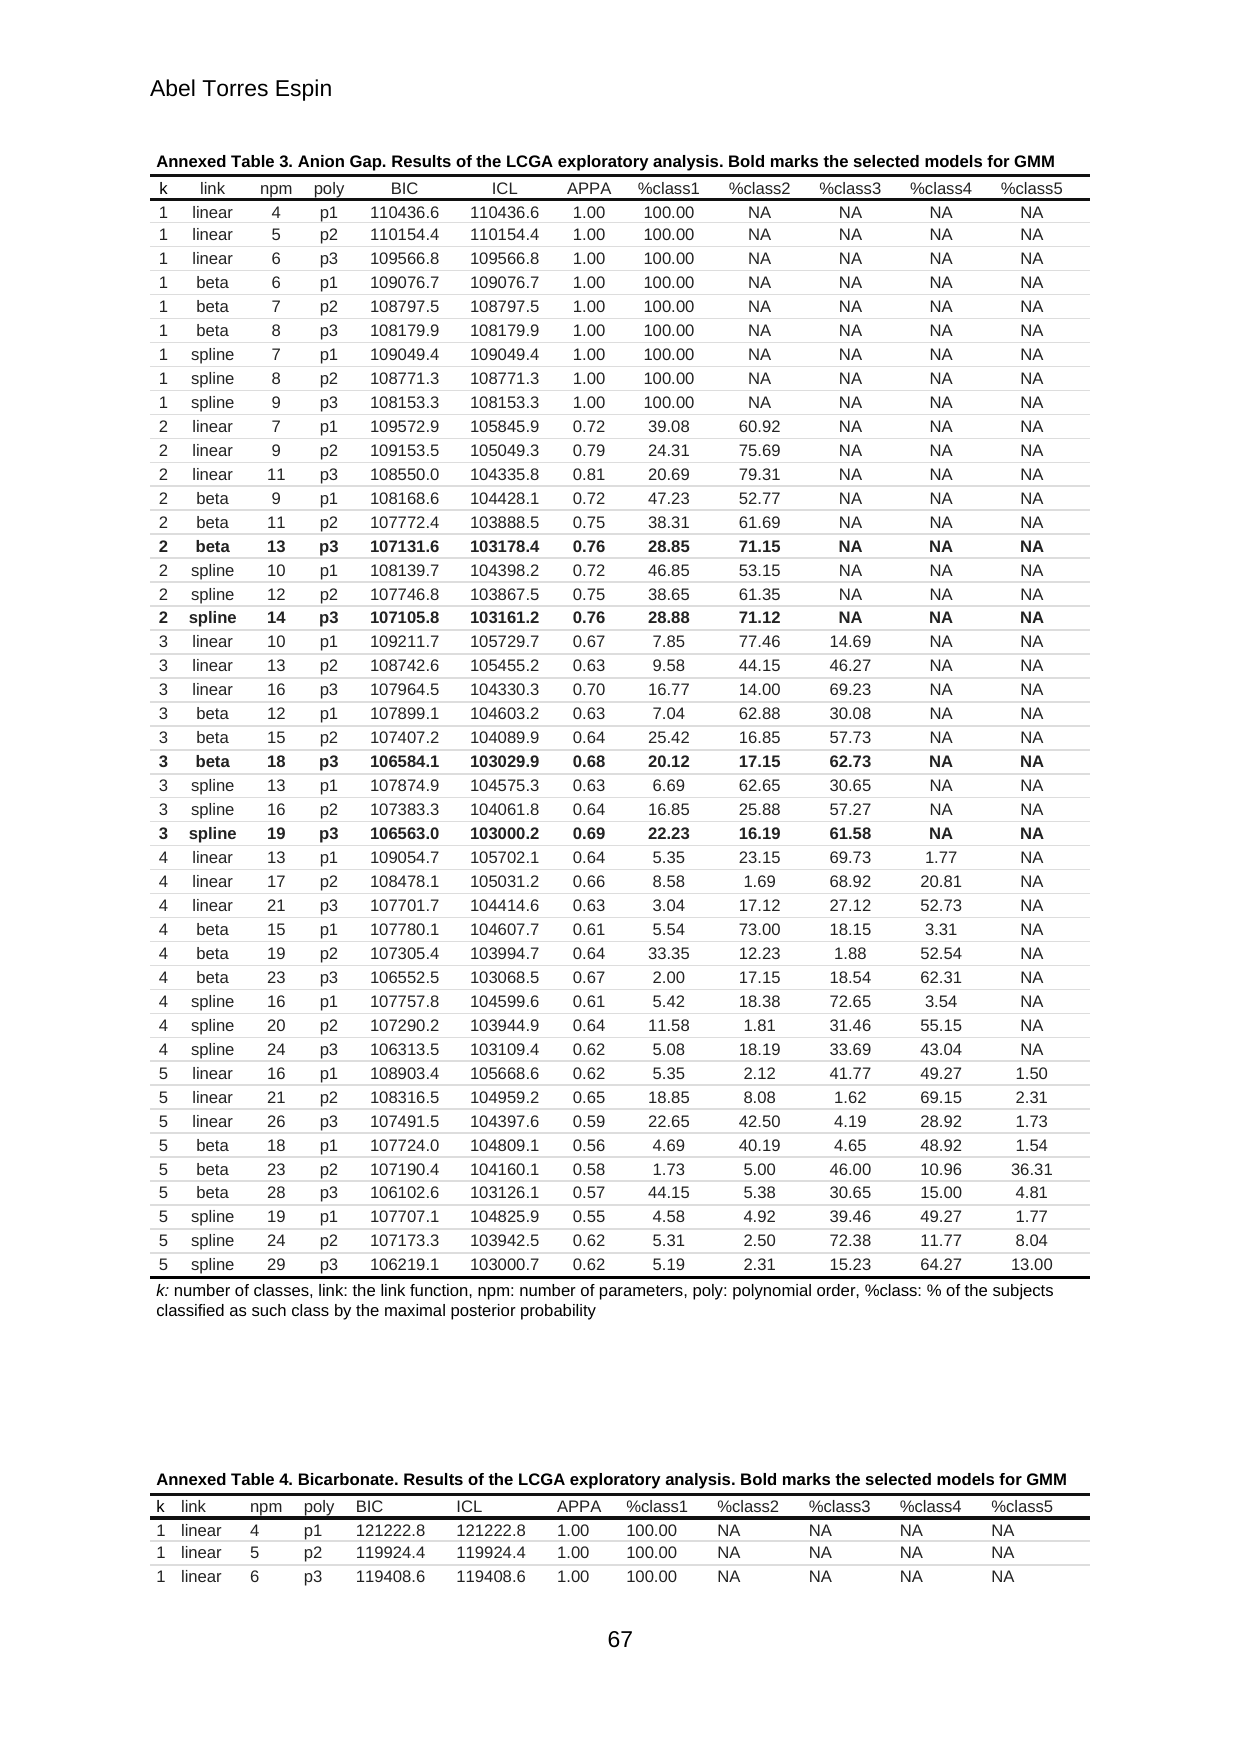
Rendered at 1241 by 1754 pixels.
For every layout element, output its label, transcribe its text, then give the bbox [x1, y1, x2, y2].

table_cell NA [986, 367, 1076, 389]
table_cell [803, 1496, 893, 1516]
table_cell 7 [249, 343, 302, 366]
table_cell 2 [150, 463, 175, 485]
table_cell 13 [249, 535, 302, 557]
table_cell 9 [249, 487, 302, 509]
table_cell NA [895, 223, 986, 246]
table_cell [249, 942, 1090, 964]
table_cell 44.15 [713, 655, 804, 677]
table_cell 108771.3 [454, 367, 554, 389]
table_cell 1.00 [554, 201, 623, 222]
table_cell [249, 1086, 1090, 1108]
table_cell [1076, 223, 1090, 246]
table_cell NA [986, 751, 1076, 773]
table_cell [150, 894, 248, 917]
table_cell NA [895, 463, 986, 485]
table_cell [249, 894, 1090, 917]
table_cell beta [175, 535, 248, 557]
table_cell 0.75 [554, 511, 623, 533]
table_cell NA [895, 319, 986, 342]
table_cell 109076.7 [454, 271, 554, 294]
table_cell 1.00 [554, 247, 623, 270]
table_cell 2 [150, 583, 175, 605]
table_cell [1076, 391, 1090, 413]
table_cell [1076, 367, 1090, 389]
table_cell p1 [302, 631, 354, 653]
table_cell 109566.8 [454, 247, 554, 270]
table_cell 38.65 [623, 583, 713, 605]
table_cell 107874.9 [354, 775, 454, 797]
table_cell NA [986, 487, 1076, 509]
table_cell 109566.8 [354, 247, 454, 270]
table_cell 108797.5 [354, 295, 454, 318]
table_cell 104398.2 [454, 559, 554, 581]
table_cell 0.76 [554, 535, 623, 557]
table_cell 104428.1 [454, 487, 554, 509]
table_cell 107772.4 [354, 511, 454, 533]
table_cell NA [804, 367, 895, 389]
table_cell 1 [150, 295, 175, 318]
table_cell 109049.4 [454, 343, 554, 366]
table_cell 2 [150, 607, 175, 629]
table_cell 3 [150, 775, 175, 797]
table_cell 3 [150, 631, 175, 653]
table_cell 15 [249, 727, 302, 749]
table_cell 2 [150, 559, 175, 581]
table_cell NA [713, 343, 804, 366]
table_cell 106584.1 [354, 751, 454, 773]
table_cell 108168.6 [354, 487, 454, 509]
table_cell NA [986, 201, 1076, 222]
table_cell NA [986, 703, 1076, 725]
table_cell NA [895, 607, 986, 629]
table_cell 3 [150, 703, 175, 725]
table_cell 107131.6 [354, 535, 454, 557]
table_cell p3 [302, 391, 354, 413]
table_cell NA [895, 775, 986, 797]
table_cell 109076.7 [354, 271, 454, 294]
table_cell [1076, 201, 1090, 222]
table_cell poly [302, 177, 354, 198]
table_cell NA [804, 247, 895, 270]
table_cell 75.69 [713, 439, 804, 461]
table_cell [1076, 559, 1090, 581]
table_cell p1 [302, 487, 354, 509]
table_cell 53.15 [713, 559, 804, 581]
table_cell BIC [354, 177, 454, 198]
table_cell 0.68 [554, 751, 623, 773]
table_cell NA [895, 271, 986, 294]
table_cell 109049.4 [354, 343, 454, 366]
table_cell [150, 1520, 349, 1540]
table_cell 0.75 [554, 583, 623, 605]
table_cell 2 [150, 535, 175, 557]
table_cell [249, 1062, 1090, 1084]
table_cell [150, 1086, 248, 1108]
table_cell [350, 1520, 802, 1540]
table_cell NA [895, 751, 986, 773]
table_cell NA [986, 727, 1076, 749]
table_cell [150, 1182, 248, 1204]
table_cell 5 [249, 223, 302, 246]
table_cell 110436.6 [354, 201, 454, 222]
table_cell 103161.2 [454, 607, 554, 629]
table_cell 7.04 [623, 703, 713, 725]
table_cell 79.31 [713, 463, 804, 485]
table_cell NA [713, 367, 804, 389]
table_cell p3 [302, 751, 354, 773]
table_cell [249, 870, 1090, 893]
table_cell 8 [249, 367, 302, 389]
table_cell 69.23 [804, 679, 895, 701]
table_cell [1076, 607, 1090, 629]
table_cell 17.15 [713, 751, 804, 773]
table_cell 38.31 [623, 511, 713, 533]
table_cell 1.00 [554, 343, 623, 366]
table_cell 20.69 [623, 463, 713, 485]
table_cell 46.85 [623, 559, 713, 581]
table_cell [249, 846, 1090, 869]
table_cell 52.77 [713, 487, 804, 509]
table_cell p2 [302, 223, 354, 246]
table_cell spline [175, 798, 248, 821]
table_cell NA [986, 319, 1076, 342]
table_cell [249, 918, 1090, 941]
table_cell 10 [249, 631, 302, 653]
table_cell beta [175, 727, 248, 749]
table_cell 62.73 [804, 751, 895, 773]
table_cell 14 [249, 607, 302, 629]
table_cell 9 [249, 391, 302, 413]
table_cell NA [713, 271, 804, 294]
table_cell 1.00 [554, 367, 623, 389]
table_cell 8 [249, 319, 302, 342]
table_cell 9.58 [623, 655, 713, 677]
table_cell beta [175, 703, 248, 725]
table_cell 1 [150, 223, 175, 246]
table_cell 103029.9 [454, 751, 554, 773]
table_cell p2 [302, 798, 354, 821]
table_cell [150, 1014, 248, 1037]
table_cell spline [175, 583, 248, 605]
table_cell 30.65 [804, 775, 895, 797]
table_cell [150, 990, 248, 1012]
table_cell NA [986, 679, 1076, 701]
table_cell 107383.3 [354, 798, 454, 821]
table_cell 1 [150, 247, 175, 270]
table_cell 12 [249, 703, 302, 725]
table_cell 103178.4 [454, 535, 554, 557]
table_cell 24.31 [623, 439, 713, 461]
table_cell 0.70 [554, 679, 623, 701]
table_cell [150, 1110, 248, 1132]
table_cell 109211.7 [354, 631, 454, 653]
table_cell NA [804, 511, 895, 533]
table_cell NA [986, 775, 1076, 797]
table_cell 7 [249, 295, 302, 318]
table_cell 108797.5 [454, 295, 554, 318]
table_cell linear [175, 439, 248, 461]
table_cell 107407.2 [354, 727, 454, 749]
table_cell 109153.5 [354, 439, 454, 461]
table_cell 108742.6 [354, 655, 454, 677]
table_cell 108179.9 [354, 319, 454, 342]
table_cell [1076, 439, 1090, 461]
table_cell linear [175, 223, 248, 246]
table_cell 105845.9 [454, 415, 554, 437]
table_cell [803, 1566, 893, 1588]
table_cell beta [175, 271, 248, 294]
table_cell [1076, 583, 1090, 605]
table_cell 71.12 [713, 607, 804, 629]
table_cell linear [175, 679, 248, 701]
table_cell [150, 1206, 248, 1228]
table_cell 100.00 [623, 295, 713, 318]
table_cell 3 [150, 727, 175, 749]
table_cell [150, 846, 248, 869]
table_cell NA [804, 535, 895, 557]
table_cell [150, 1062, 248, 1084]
table_cell NA [804, 415, 895, 437]
table_cell spline [175, 391, 248, 413]
table_cell NA [804, 295, 895, 318]
table_cell ICL [454, 177, 554, 198]
table_cell 16.77 [623, 679, 713, 701]
table_cell linear [175, 655, 248, 677]
table_cell 13 [249, 775, 302, 797]
table_cell p1 [302, 415, 354, 437]
table_cell NA [895, 367, 986, 389]
table_cell 71.15 [713, 535, 804, 557]
table_cell %class4 [895, 177, 986, 198]
table_cell 28.88 [623, 607, 713, 629]
table_cell NA [804, 223, 895, 246]
table_cell 0.72 [554, 559, 623, 581]
table_cell 16.85 [713, 727, 804, 749]
table_cell 105049.3 [454, 439, 554, 461]
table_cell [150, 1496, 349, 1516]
table_cell p2 [302, 367, 354, 389]
table_cell %class2 [713, 177, 804, 198]
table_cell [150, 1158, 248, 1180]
table_cell 0.72 [554, 487, 623, 509]
table_cell NA [804, 439, 895, 461]
table_cell spline [175, 559, 248, 581]
table_cell 109572.9 [354, 415, 454, 437]
table_cell p3 [302, 679, 354, 701]
table_cell [1076, 631, 1090, 653]
table_cell 110154.4 [354, 223, 454, 246]
table_cell 20.12 [623, 751, 713, 773]
table_cell 13 [249, 655, 302, 677]
table_cell NA [804, 343, 895, 366]
table_cell linear [175, 247, 248, 270]
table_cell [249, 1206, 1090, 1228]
table_cell p2 [302, 511, 354, 533]
table_cell 46.27 [804, 655, 895, 677]
table_cell 61.35 [713, 583, 804, 605]
table_cell 100.00 [623, 319, 713, 342]
table_cell [1076, 415, 1090, 437]
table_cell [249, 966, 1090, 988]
table_cell 2 [150, 439, 175, 461]
table_cell APPA [554, 177, 623, 198]
table_cell [1076, 655, 1090, 677]
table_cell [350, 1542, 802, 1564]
table_cell 1 [150, 201, 175, 222]
table_cell NA [804, 487, 895, 509]
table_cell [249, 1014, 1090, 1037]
table_cell 1.00 [554, 391, 623, 413]
table_cell NA [986, 559, 1076, 581]
table_cell 60.92 [713, 415, 804, 437]
table_cell 1 [150, 343, 175, 366]
table_cell [1076, 679, 1090, 701]
table_cell NA [713, 223, 804, 246]
table_cell NA [895, 295, 986, 318]
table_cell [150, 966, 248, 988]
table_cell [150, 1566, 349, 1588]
table_cell NA [804, 463, 895, 485]
table_cell 28.85 [623, 535, 713, 557]
table_cell 4 [249, 201, 302, 222]
table_cell 7.85 [623, 631, 713, 653]
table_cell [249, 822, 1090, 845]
table_cell beta [175, 295, 248, 318]
table_cell 100.00 [623, 367, 713, 389]
table_cell 30.08 [804, 703, 895, 725]
table_cell 7 [249, 415, 302, 437]
table_cell [1076, 727, 1090, 749]
table_cell p1 [302, 775, 354, 797]
table_cell 1 [150, 319, 175, 342]
table_cell 12 [249, 583, 302, 605]
table_cell 1.00 [554, 223, 623, 246]
table_cell 107746.8 [354, 583, 454, 605]
table_cell 107899.1 [354, 703, 454, 725]
table_cell NA [895, 247, 986, 270]
table_cell [1076, 343, 1090, 366]
table_cell 57.73 [804, 727, 895, 749]
table_cell 0.64 [554, 727, 623, 749]
table_cell [1076, 463, 1090, 485]
table_cell 100.00 [623, 391, 713, 413]
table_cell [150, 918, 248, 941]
table_cell beta [175, 751, 248, 773]
table_cell 25.42 [623, 727, 713, 749]
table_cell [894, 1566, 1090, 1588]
table_cell 104089.9 [454, 727, 554, 749]
table_cell [1076, 511, 1090, 533]
table_cell NA [804, 607, 895, 629]
table_cell NA [986, 343, 1076, 366]
table_cell 1.00 [554, 295, 623, 318]
table_cell NA [986, 295, 1076, 318]
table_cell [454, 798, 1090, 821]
table_cell p1 [302, 271, 354, 294]
table_cell NA [895, 535, 986, 557]
table_cell linear [175, 415, 248, 437]
table_cell NA [895, 415, 986, 437]
table_cell 104603.2 [454, 703, 554, 725]
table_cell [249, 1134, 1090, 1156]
table_cell 1 [150, 391, 175, 413]
table_cell 105455.2 [454, 655, 554, 677]
table_cell 103888.5 [454, 511, 554, 533]
table_cell p1 [302, 201, 354, 222]
table_cell p3 [302, 607, 354, 629]
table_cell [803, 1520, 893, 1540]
table_cell NA [895, 343, 986, 366]
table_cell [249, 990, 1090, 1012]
table_header Annexed Table 3. Anion Gap. Results of the LCGA exploratory analysis. Bold marks the selected models for GMM [150, 150, 1090, 174]
table_cell NA [895, 727, 986, 749]
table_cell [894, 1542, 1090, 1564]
table_cell NA [895, 487, 986, 509]
table_cell [1076, 247, 1090, 270]
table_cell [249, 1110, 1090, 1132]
table_cell 9 [249, 439, 302, 461]
table_cell %class3 [804, 177, 895, 198]
table_cell p2 [302, 655, 354, 677]
table_cell p3 [302, 535, 354, 557]
table_cell spline [175, 343, 248, 366]
table_cell 14.69 [804, 631, 895, 653]
table_cell link [175, 177, 248, 198]
table_cell [1076, 319, 1090, 342]
table_cell 3 [150, 679, 175, 701]
table_cell 0.63 [554, 775, 623, 797]
table_cell NA [713, 319, 804, 342]
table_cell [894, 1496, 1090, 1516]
table_cell 1 [150, 367, 175, 389]
table_cell NA [804, 583, 895, 605]
table_cell 1.00 [554, 319, 623, 342]
table_cell 10 [249, 559, 302, 581]
table_cell 0.63 [554, 655, 623, 677]
table_cell spline [175, 367, 248, 389]
table_cell beta [175, 319, 248, 342]
table_cell 11 [249, 463, 302, 485]
table_cell 61.69 [713, 511, 804, 533]
table_cell spline [175, 775, 248, 797]
table_cell 100.00 [623, 271, 713, 294]
table_cell NA [986, 463, 1076, 485]
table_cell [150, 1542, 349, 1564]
table_cell spline [175, 607, 248, 629]
table_cell %class5 [986, 177, 1076, 198]
table_cell 104335.8 [454, 463, 554, 485]
table_cell NA [713, 201, 804, 222]
table_cell NA [895, 655, 986, 677]
table_cell 0.76 [554, 607, 623, 629]
table_cell NA [895, 391, 986, 413]
table_cell p2 [302, 439, 354, 461]
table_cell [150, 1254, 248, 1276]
table_cell beta [175, 487, 248, 509]
table_cell npm [249, 177, 302, 198]
table_cell [1076, 295, 1090, 318]
table_cell 108153.3 [354, 391, 454, 413]
table_cell [1076, 177, 1090, 198]
table_cell NA [895, 439, 986, 461]
table_cell %class1 [623, 177, 713, 198]
table_cell 103867.5 [454, 583, 554, 605]
table_cell NA [986, 247, 1076, 270]
table_cell 62.88 [713, 703, 804, 725]
table_cell [1076, 535, 1090, 557]
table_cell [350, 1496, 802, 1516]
table_cell 3 [150, 798, 175, 821]
table_cell 108179.9 [454, 319, 554, 342]
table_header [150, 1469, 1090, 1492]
table_cell 16 [249, 679, 302, 701]
table_cell 108139.7 [354, 559, 454, 581]
table_cell NA [986, 607, 1076, 629]
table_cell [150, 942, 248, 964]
table_cell 11 [249, 511, 302, 533]
table_cell 2 [150, 511, 175, 533]
table_cell p3 [302, 247, 354, 270]
table_cell 100.00 [623, 201, 713, 222]
table_cell 2 [150, 415, 175, 437]
table_cell 108771.3 [354, 367, 454, 389]
table_cell 0.81 [554, 463, 623, 485]
table_cell NA [713, 391, 804, 413]
table_cell 0.67 [554, 631, 623, 653]
table_cell NA [986, 391, 1076, 413]
table_cell 104330.3 [454, 679, 554, 701]
table_cell 6 [249, 271, 302, 294]
table_cell 110436.6 [454, 201, 554, 222]
table_cell NA [804, 201, 895, 222]
table_cell linear [175, 631, 248, 653]
table_cell linear [175, 463, 248, 485]
table_cell NA [895, 631, 986, 653]
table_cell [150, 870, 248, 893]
table_cell NA [986, 631, 1076, 653]
table_cell 0.79 [554, 439, 623, 461]
table_cell 6 [249, 247, 302, 270]
table_cell NA [804, 559, 895, 581]
table_cell 0.63 [554, 703, 623, 725]
table_cell [1076, 751, 1090, 773]
table_cell NA [804, 391, 895, 413]
table_cell 14.00 [713, 679, 804, 701]
table_cell 108550.0 [354, 463, 454, 485]
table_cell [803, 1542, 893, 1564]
table_cell 1.00 [554, 271, 623, 294]
table_cell p1 [302, 703, 354, 725]
table_cell NA [986, 583, 1076, 605]
table_cell 0.72 [554, 415, 623, 437]
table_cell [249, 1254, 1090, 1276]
table_cell NA [986, 415, 1076, 437]
table_cell 107105.8 [354, 607, 454, 629]
table_cell 2 [150, 487, 175, 509]
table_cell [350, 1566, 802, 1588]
table_cell NA [986, 223, 1076, 246]
table_cell NA [895, 201, 986, 222]
table_cell 100.00 [623, 343, 713, 366]
table_cell 3 [150, 655, 175, 677]
table_cell NA [713, 247, 804, 270]
table_cell [1076, 271, 1090, 294]
table_cell 47.23 [623, 487, 713, 509]
table_cell NA [986, 655, 1076, 677]
table_cell [1076, 775, 1090, 797]
table_cell NA [895, 511, 986, 533]
table_cell 62.65 [713, 775, 804, 797]
table_cell p3 [302, 319, 354, 342]
table_cell p2 [302, 583, 354, 605]
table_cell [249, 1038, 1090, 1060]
table_cell p1 [302, 343, 354, 366]
table_cell p2 [302, 295, 354, 318]
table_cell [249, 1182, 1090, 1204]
table_cell [1076, 703, 1090, 725]
table_cell beta [175, 511, 248, 533]
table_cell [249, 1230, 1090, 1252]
table_cell NA [986, 271, 1076, 294]
table_cell NA [804, 319, 895, 342]
table_cell 3 [150, 751, 175, 773]
table_cell 18 [249, 751, 302, 773]
table_cell NA [895, 679, 986, 701]
table_cell NA [986, 439, 1076, 461]
table_cell [1076, 487, 1090, 509]
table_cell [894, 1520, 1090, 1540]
table_cell linear [175, 201, 248, 222]
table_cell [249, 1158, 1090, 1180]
table_cell 1 [150, 271, 175, 294]
table_cell 100.00 [623, 223, 713, 246]
table_cell NA [895, 559, 986, 581]
table_cell NA [986, 535, 1076, 557]
table_cell 110154.4 [454, 223, 554, 246]
table_cell 107964.5 [354, 679, 454, 701]
table_cell 105729.7 [454, 631, 554, 653]
table_cell 16 [249, 798, 302, 821]
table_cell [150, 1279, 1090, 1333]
table_cell 77.46 [713, 631, 804, 653]
table_cell p2 [302, 727, 354, 749]
table_cell NA [713, 295, 804, 318]
table_cell p3 [302, 463, 354, 485]
table_cell NA [895, 703, 986, 725]
table_cell NA [804, 271, 895, 294]
table_cell k [150, 177, 175, 198]
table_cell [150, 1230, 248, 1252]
table_cell NA [895, 583, 986, 605]
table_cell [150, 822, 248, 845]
table_cell 100.00 [623, 247, 713, 270]
table_cell 108153.3 [454, 391, 554, 413]
table_cell p1 [302, 559, 354, 581]
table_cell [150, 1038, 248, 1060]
table_cell 39.08 [623, 415, 713, 437]
table_cell 6.69 [623, 775, 713, 797]
table_cell 104575.3 [454, 775, 554, 797]
table_cell NA [986, 511, 1076, 533]
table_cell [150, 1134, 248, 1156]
